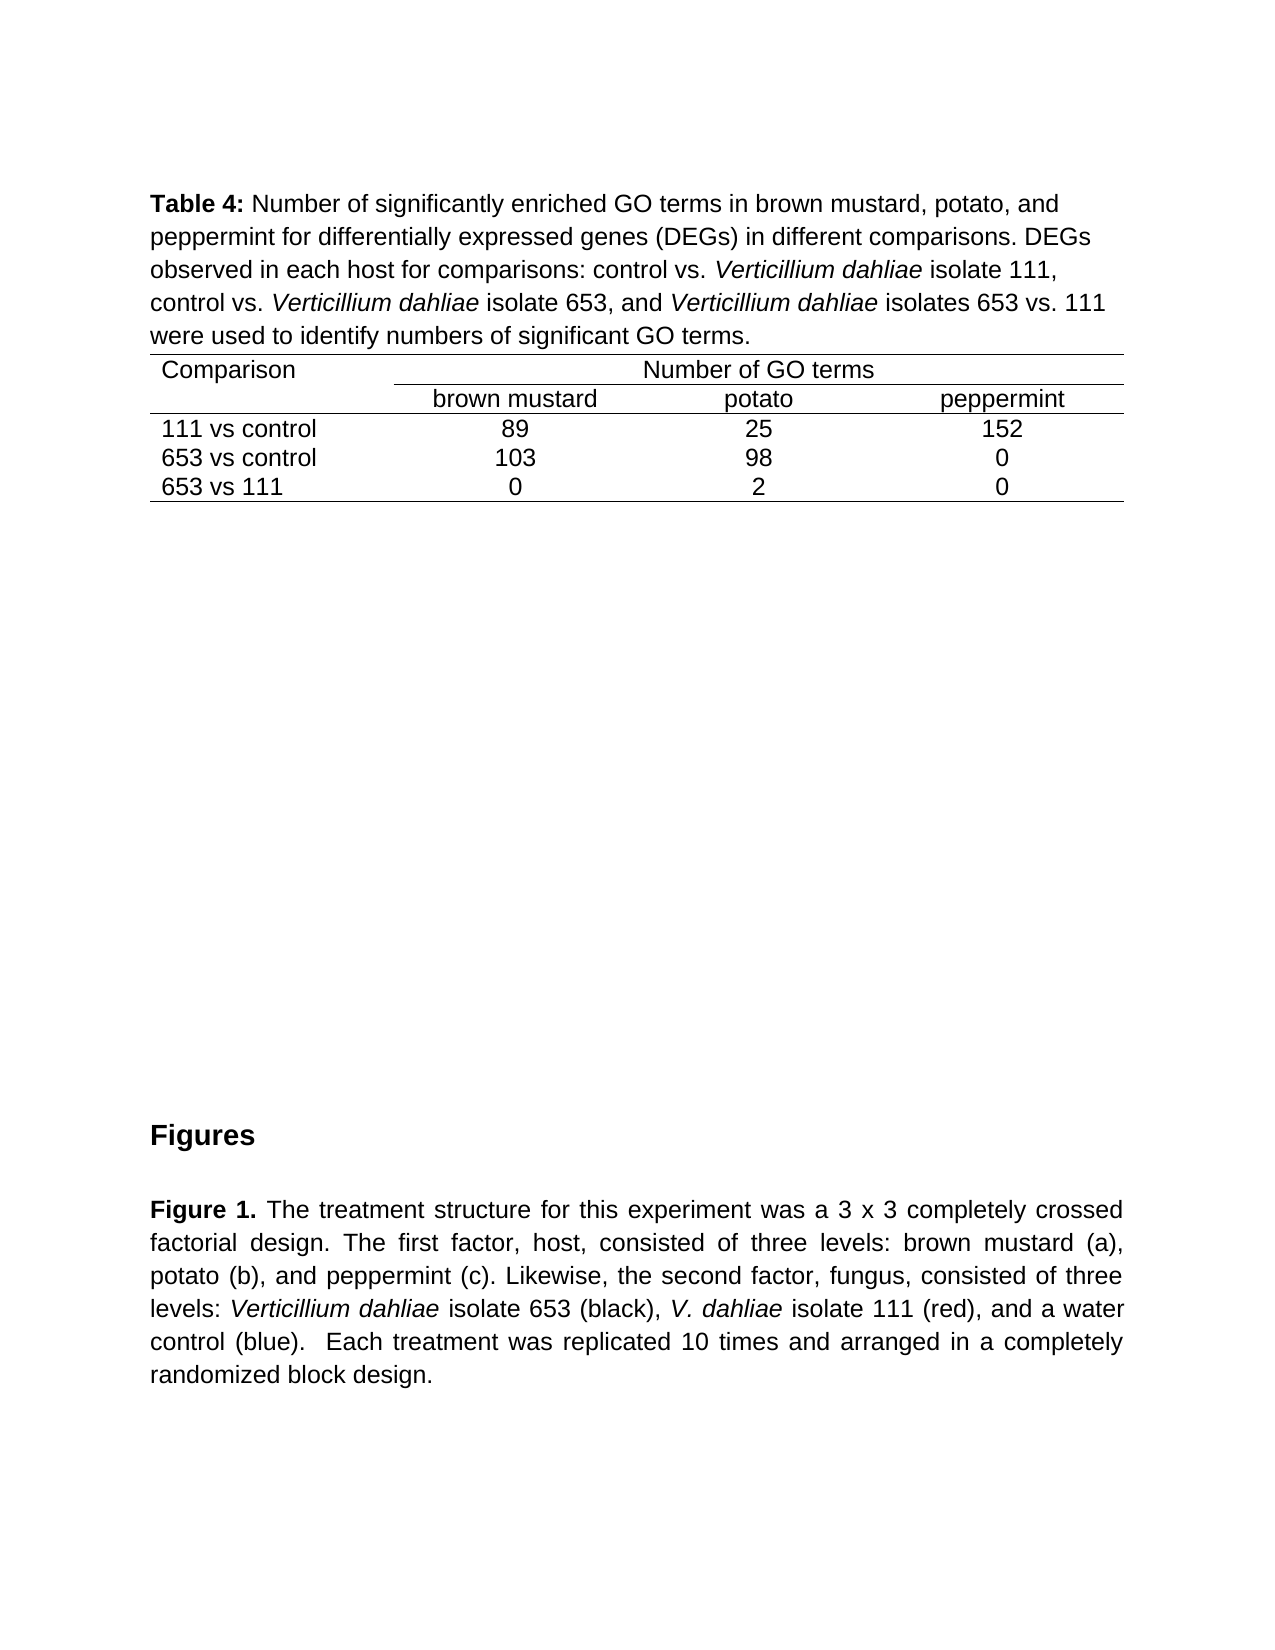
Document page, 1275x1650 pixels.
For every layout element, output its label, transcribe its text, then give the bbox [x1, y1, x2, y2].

table_header Number of GO terms [394, 355, 1124, 383]
table_cell peppermint [880, 385, 1124, 413]
table_cell 25 [637, 414, 880, 443]
table_header Comparison [150, 355, 393, 413]
text Figures [150, 1118, 1125, 1152]
table_cell 0 [880, 472, 1124, 501]
table_cell 89 [394, 414, 637, 443]
table_cell 653 vs control [150, 443, 393, 472]
text Figure 1. The treatment structure for this experiment was a 3 x 3 completely crossed factorial design. The first factor, host, consisted of three levels: brown mustard (a), potato (b), and peppermint (c). Likewise, the second factor, fungus, consisted of three levels: Verticillium dahliae isolate 653 (black), V. dahliae isolate 111 (red), and a water control (blue). Each treatment was replicated 10 times and arranged in a completely randomized block design. [150, 1195, 1125, 1389]
table_cell 0 [394, 472, 637, 501]
table_cell potato [637, 385, 880, 413]
table_cell 653 vs 111 [150, 472, 393, 501]
table_cell 152 [880, 414, 1124, 443]
table_cell 98 [637, 443, 880, 472]
table_cell 111 vs control [150, 414, 393, 443]
table_cell brown mustard [394, 385, 637, 413]
table_cell 2 [637, 472, 880, 501]
table_cell 103 [394, 443, 637, 472]
table_cell 0 [880, 443, 1124, 472]
text Table 4: Number of significantly enriched GO terms in brown mustard, potato, and peppermint for differentially expressed genes (DEGs) in different comparisons. DEGs observed in each host for comparisons: control vs. Verticillium dahliae isolate 111, control vs. Verticillium dahliae isolate 653, and Verticillium dahliae isolates 653 vs. 111 were used to identify numbers of significant GO terms. [150, 188, 1125, 349]
